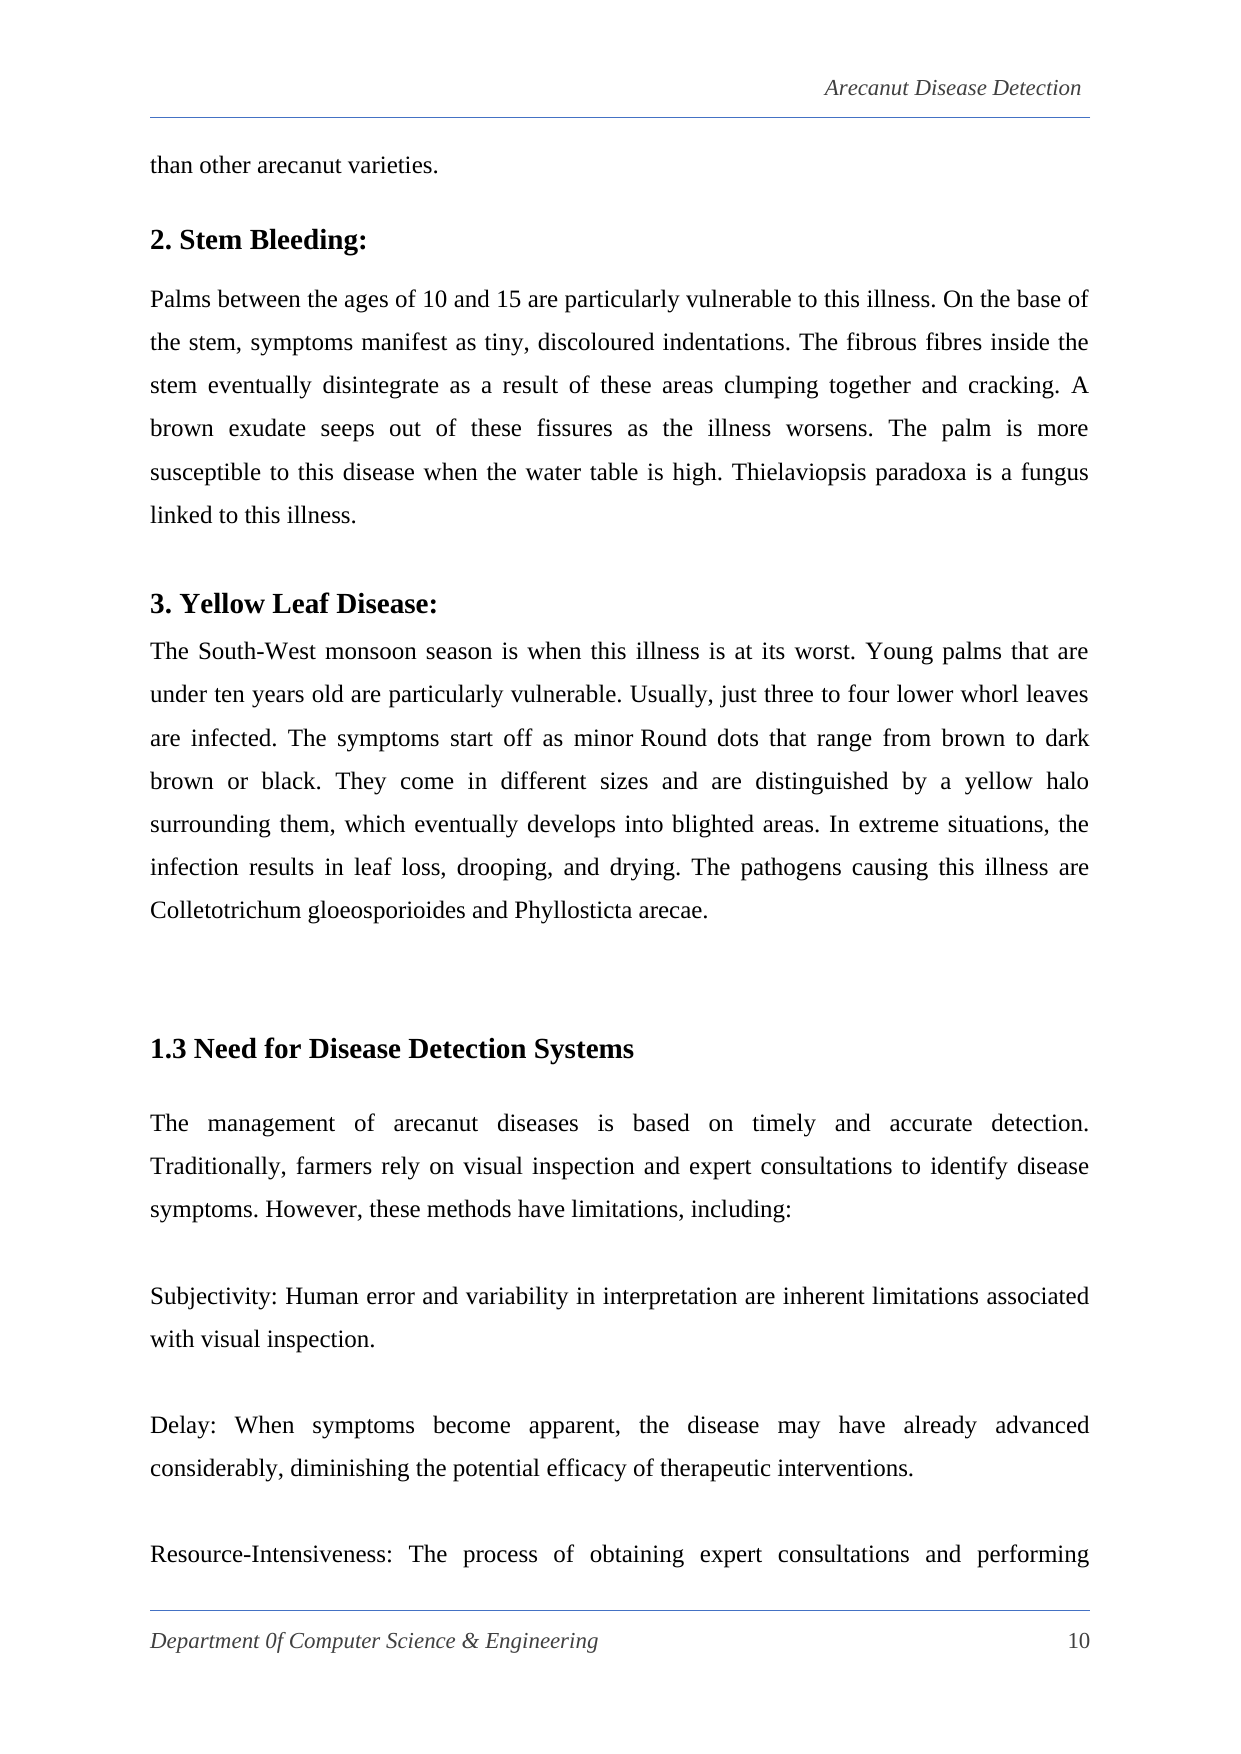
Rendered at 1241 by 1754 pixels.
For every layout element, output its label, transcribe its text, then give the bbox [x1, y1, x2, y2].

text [150, 150, 1090, 179]
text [150, 1539, 1090, 1568]
text The South-West monsoon season is when this illness is at its worst. Young palms that are under ten years old are particularly vulnerable. Usually, just three to four lower whorl leaves are infected. The symptoms start off as minor Round dots that range from brown to dark brown or black. They come in different sizes and are distinguished by a yellow halo surrounding them, which eventually develops into blighted areas. In extreme situations, the infection results in leaf loss, drooping, and drying. The pathogens causing this illness are Colletotrichum gloeosporioides and Phyllosticta arecae. [150, 636, 1090, 924]
text Delay: When symptoms become apparent, the disease may have already advanced considerably, diminishing the potential efficacy of therapeutic interventions. [150, 1410, 1090, 1482]
text Subjectivity: Human error and variability in interpretation are inherent limitations associated with visual inspection. [150, 1281, 1090, 1353]
text The management of arecanut diseases is based on timely and accurate detection. Traditionally, farmers rely on visual inspection and expert consultations to identify disease symptoms. However, these methods have limitations, including: [150, 1108, 1090, 1223]
text 1.3 Need for Disease Detection Systems [150, 1032, 1090, 1065]
text 2. Stem Bleeding: [150, 222, 1090, 255]
text 3. Yellow Leaf Disease: [150, 586, 1090, 619]
text Palms between the ages of 10 and 15 are particularly vulnerable to this illness. On the base of the stem, symptoms manifest as tiny, discoloured indentations. The fibrous fibres inside the stem eventually disintegrate as a result of these areas clumping together and cracking. A brown exudate seeps out of these fissures as the illness worsens. The palm is more susceptible to this disease when the water table is high. Thielaviopsis paradoxa is a fungus linked to this illness. [150, 284, 1090, 528]
